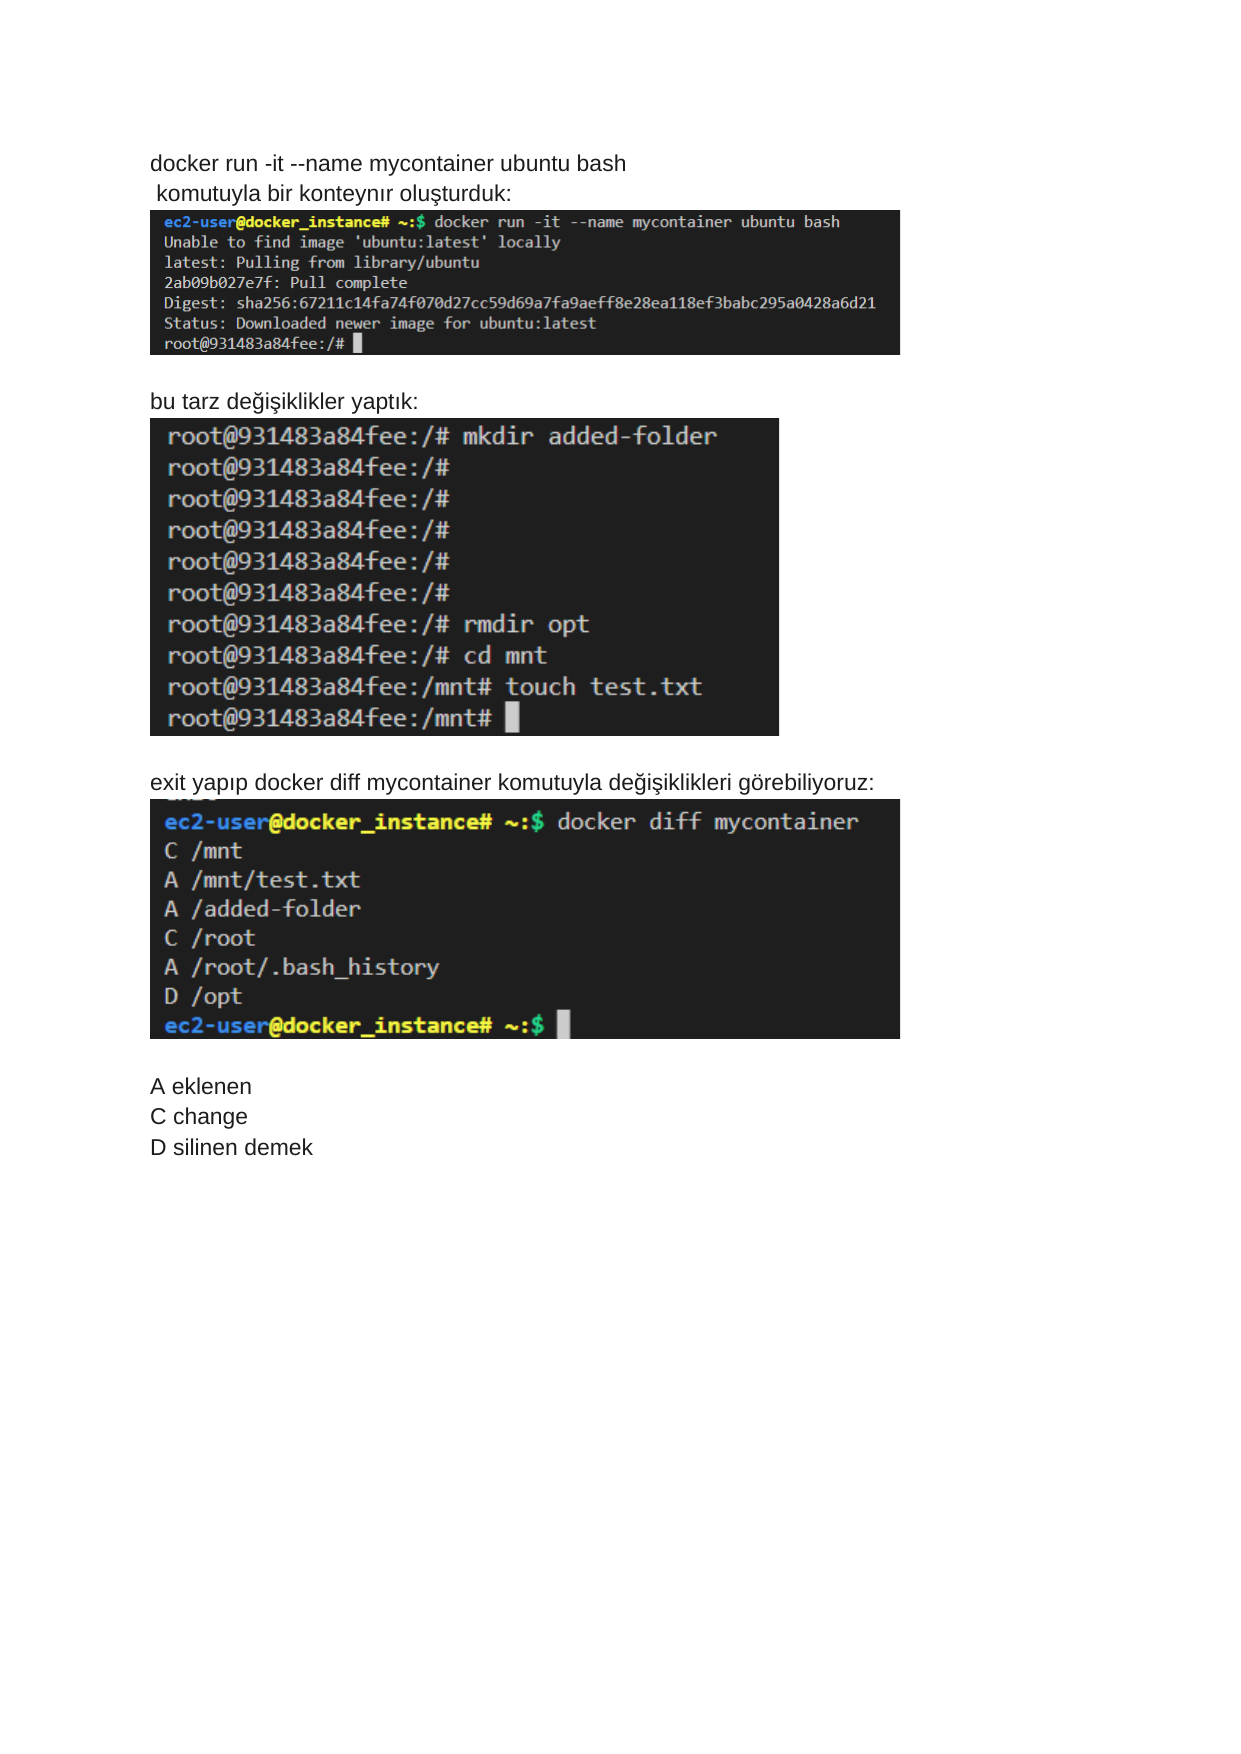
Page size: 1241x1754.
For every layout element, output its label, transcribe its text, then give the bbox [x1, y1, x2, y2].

picture [150, 799, 901, 1039]
text C change [150, 1103, 1090, 1129]
picture [150, 210, 901, 355]
text A eklenen [150, 1073, 1090, 1099]
text komutuyla bir konteynır oluşturduk: [150, 180, 1090, 207]
text docker run -it --name mycontainer ubuntu bash [150, 150, 1090, 176]
text exit yapıp docker diff mycontainer komutuyla değişiklikleri görebiliyoruz: [150, 769, 1090, 796]
text bu tarz değişiklikler yaptık: [150, 388, 1090, 414]
text D silinen demek [150, 1133, 1090, 1160]
picture [150, 418, 780, 736]
